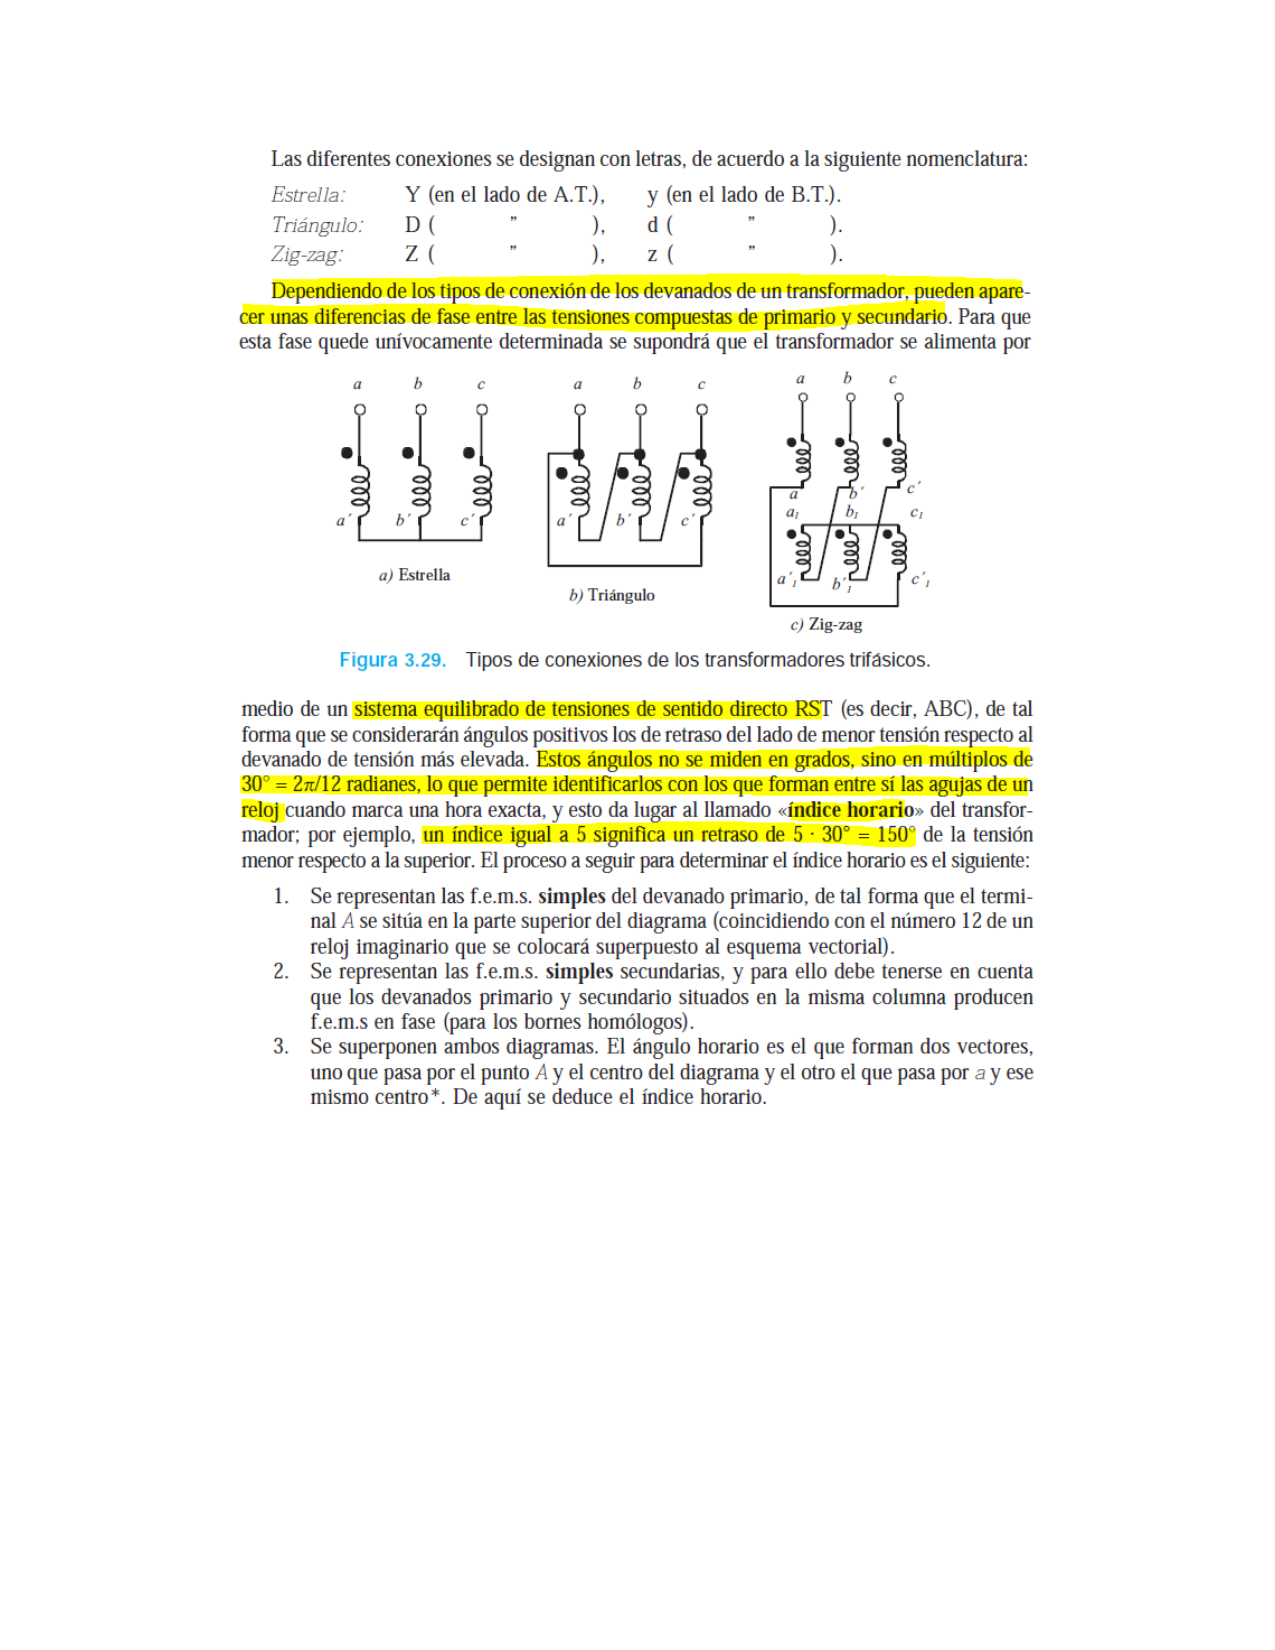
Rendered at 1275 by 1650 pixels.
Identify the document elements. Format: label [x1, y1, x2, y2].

picture [237, 697, 1038, 1113]
picture [237, 147, 1038, 679]
